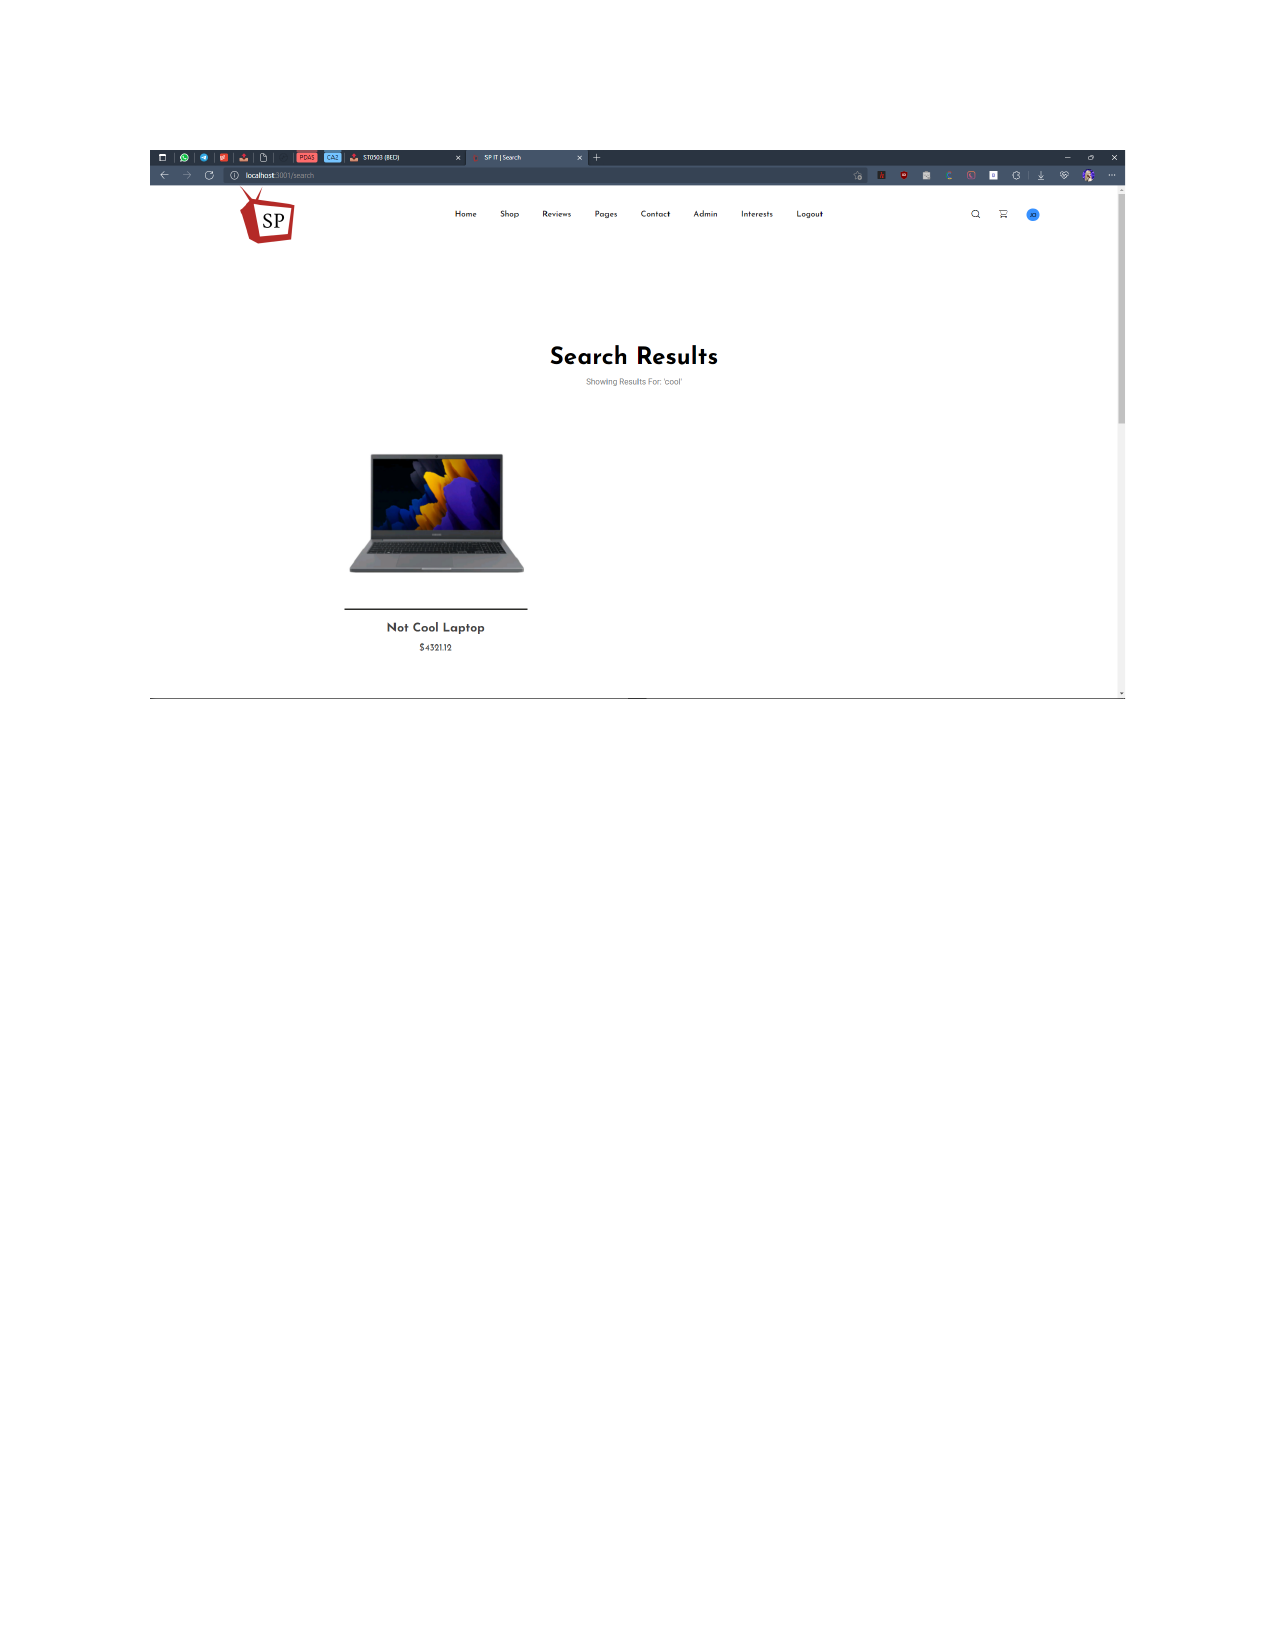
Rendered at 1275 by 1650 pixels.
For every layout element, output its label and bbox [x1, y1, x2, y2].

picture [150, 150, 1125, 699]
